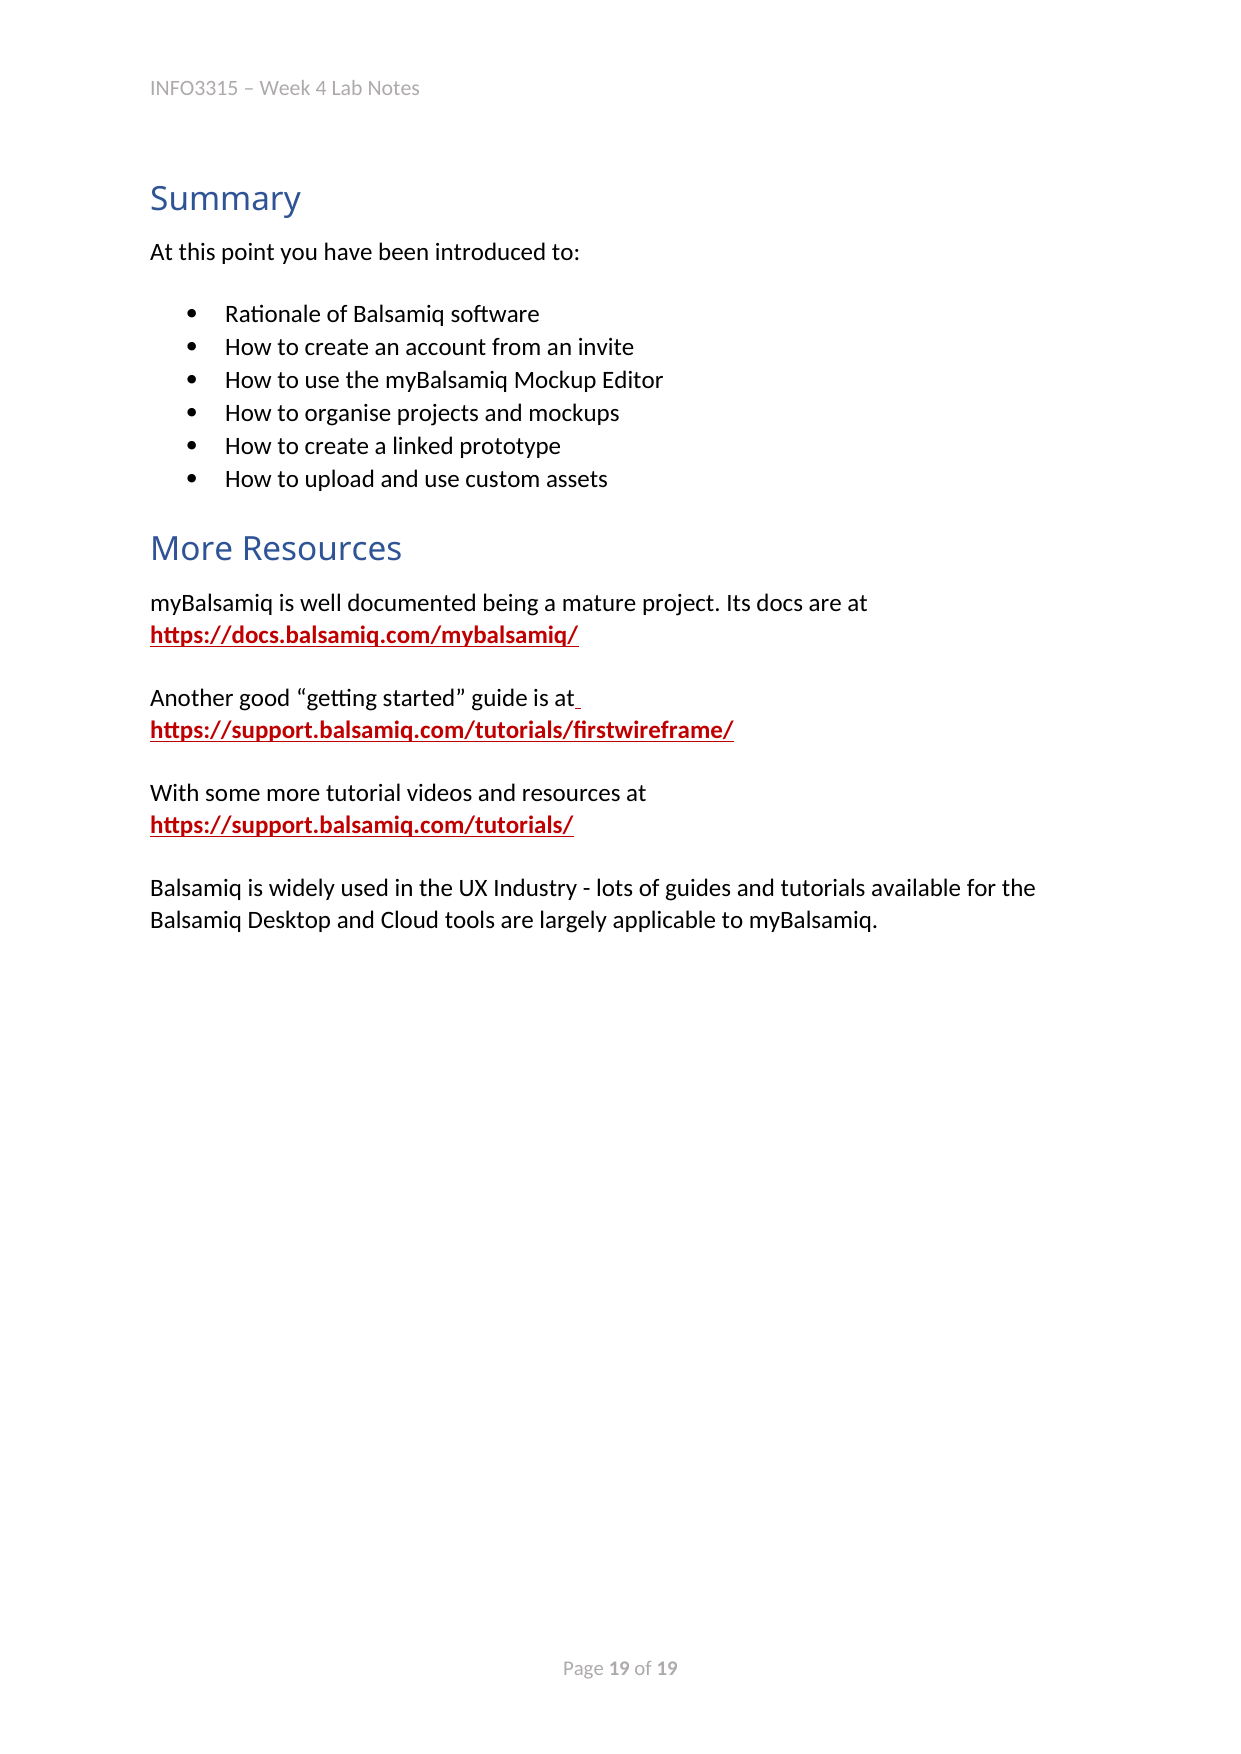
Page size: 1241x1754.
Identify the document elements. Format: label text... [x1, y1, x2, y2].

text Balsamiq is widely used in the UX Industry - lots of guides and tutorials available for the Balsamiq Desktop and Cloud tools are largely applicable to myBalsamiq. [150, 872, 1090, 935]
list How to create an account from an invite [187, 331, 1090, 362]
text myBalsamiq is well documented being a mature project. Its docs are at https://docs.balsamiq.com/mybalsamiq/ [150, 587, 1090, 650]
list Rationale of Balsamiq software [187, 298, 1090, 329]
subtitle More Resources [150, 525, 1090, 571]
text At this point you have been introduced to: [150, 236, 1090, 267]
list How to use the myBalsamiq Mockup Editor [187, 364, 1090, 395]
subtitle Summary [150, 175, 1090, 220]
list How to organise projects and mockups [187, 397, 1090, 428]
list How to create a linked prototype [187, 430, 1090, 461]
text With some more tutorial videos and resources at https://support.balsamiq.com/tutorials/ [150, 777, 1090, 840]
list How to upload and use custom assets [187, 463, 1090, 494]
text Another good “getting started” guide is at https://support.balsamiq.com/tutorials/firstwireframe/ [150, 682, 1090, 745]
